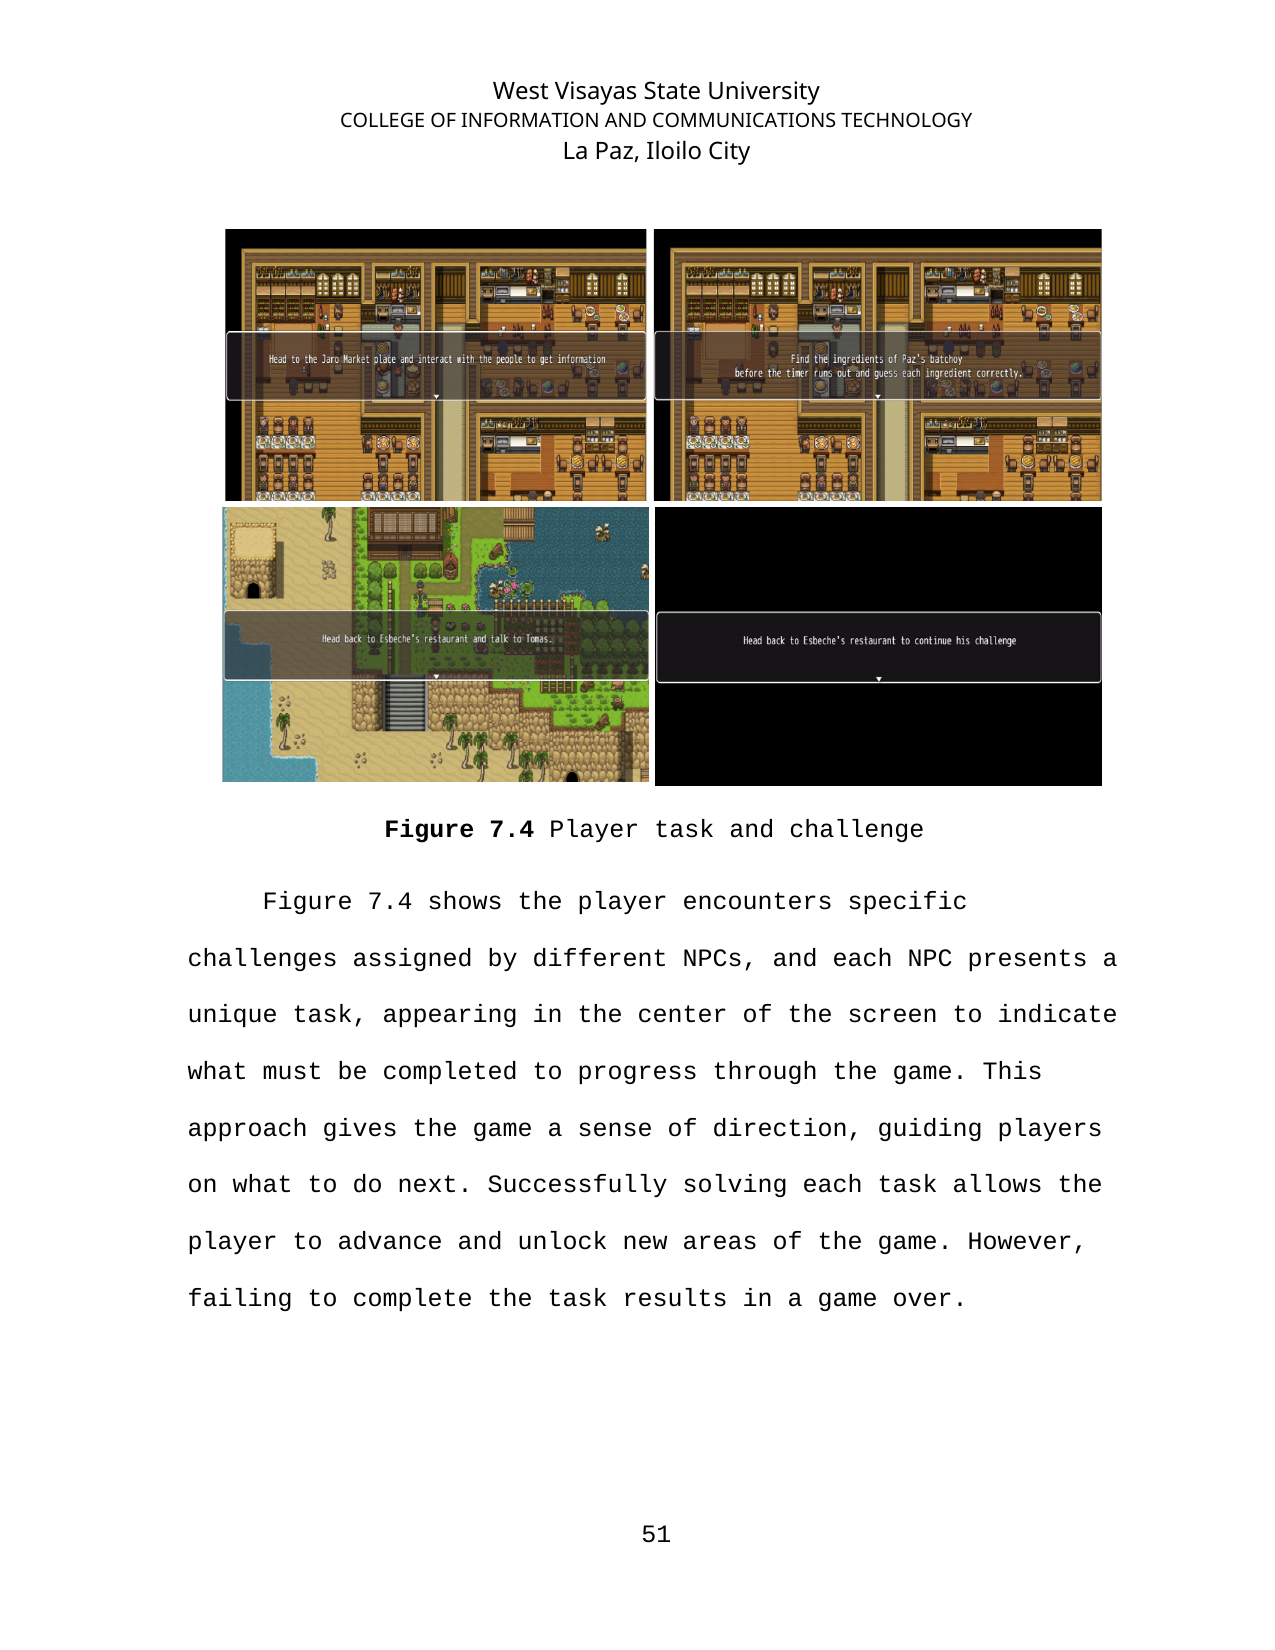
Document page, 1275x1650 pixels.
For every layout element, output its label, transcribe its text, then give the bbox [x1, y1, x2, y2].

picture [225, 229, 647, 501]
text Figure 7.4 shows the player encounters specific challenges assigned by different NPCs, and each NPC presents a unique task, appearing in the center of the screen to indicate what must be completed to progress through the game. This approach gives the game a sense of direction, guiding players on what to do next. Successfully solving each task allows the player to advance and unlock new areas of the game. However, failing to complete the task results in a game over. [187, 888, 1125, 1313]
picture [222, 507, 649, 782]
picture [653, 229, 1102, 501]
picture [655, 507, 1102, 786]
